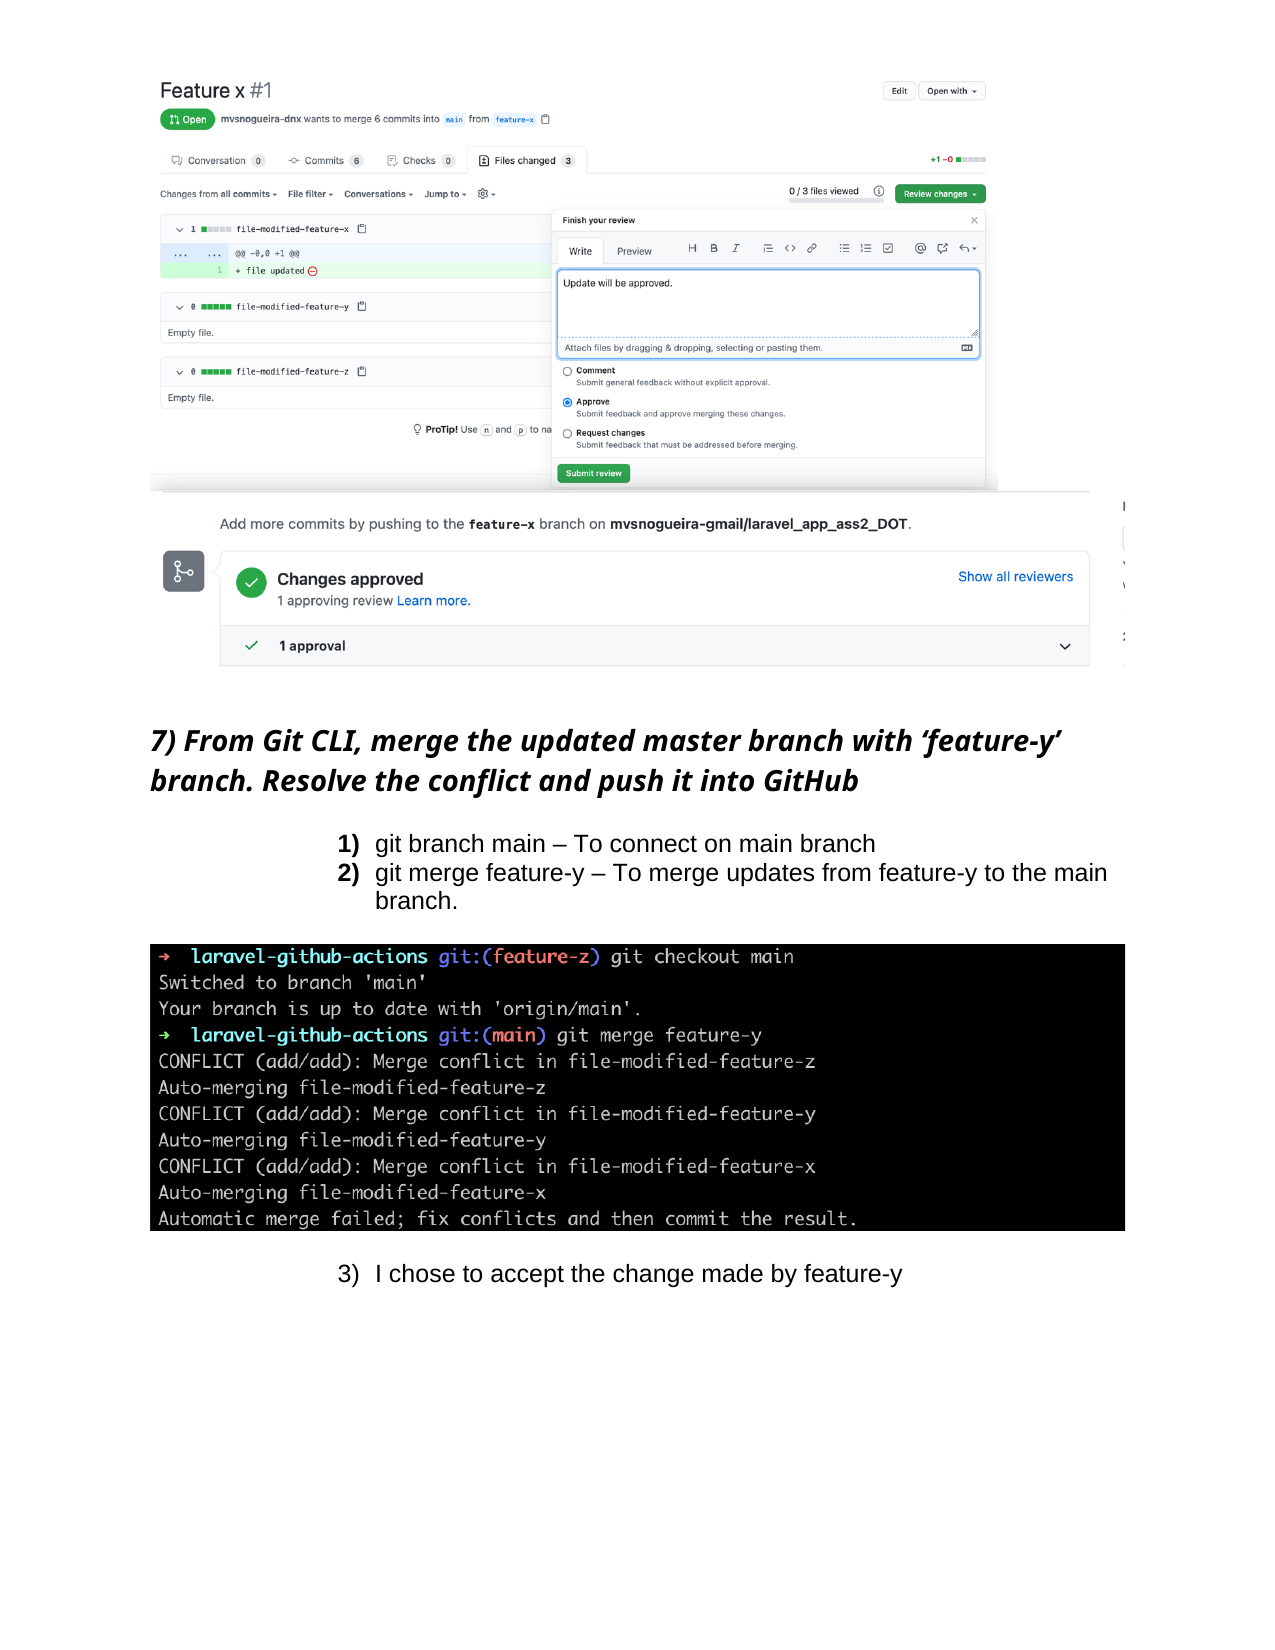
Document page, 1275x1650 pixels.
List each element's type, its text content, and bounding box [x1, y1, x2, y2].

list git merge feature-y – To merge updates from feature-y to the main branch. [337, 858, 1125, 915]
picture [150, 74, 1125, 667]
list I chose to accept the change made by feature-y [337, 1259, 1125, 1288]
list git branch main – To connect on main branch [337, 829, 1125, 858]
subtitle 7) From Git CLI, merge the updated master branch with ‘feature-y’ branch. Resolve the conflict and push it into GitHub [150, 720, 1125, 800]
picture [150, 944, 1125, 1231]
